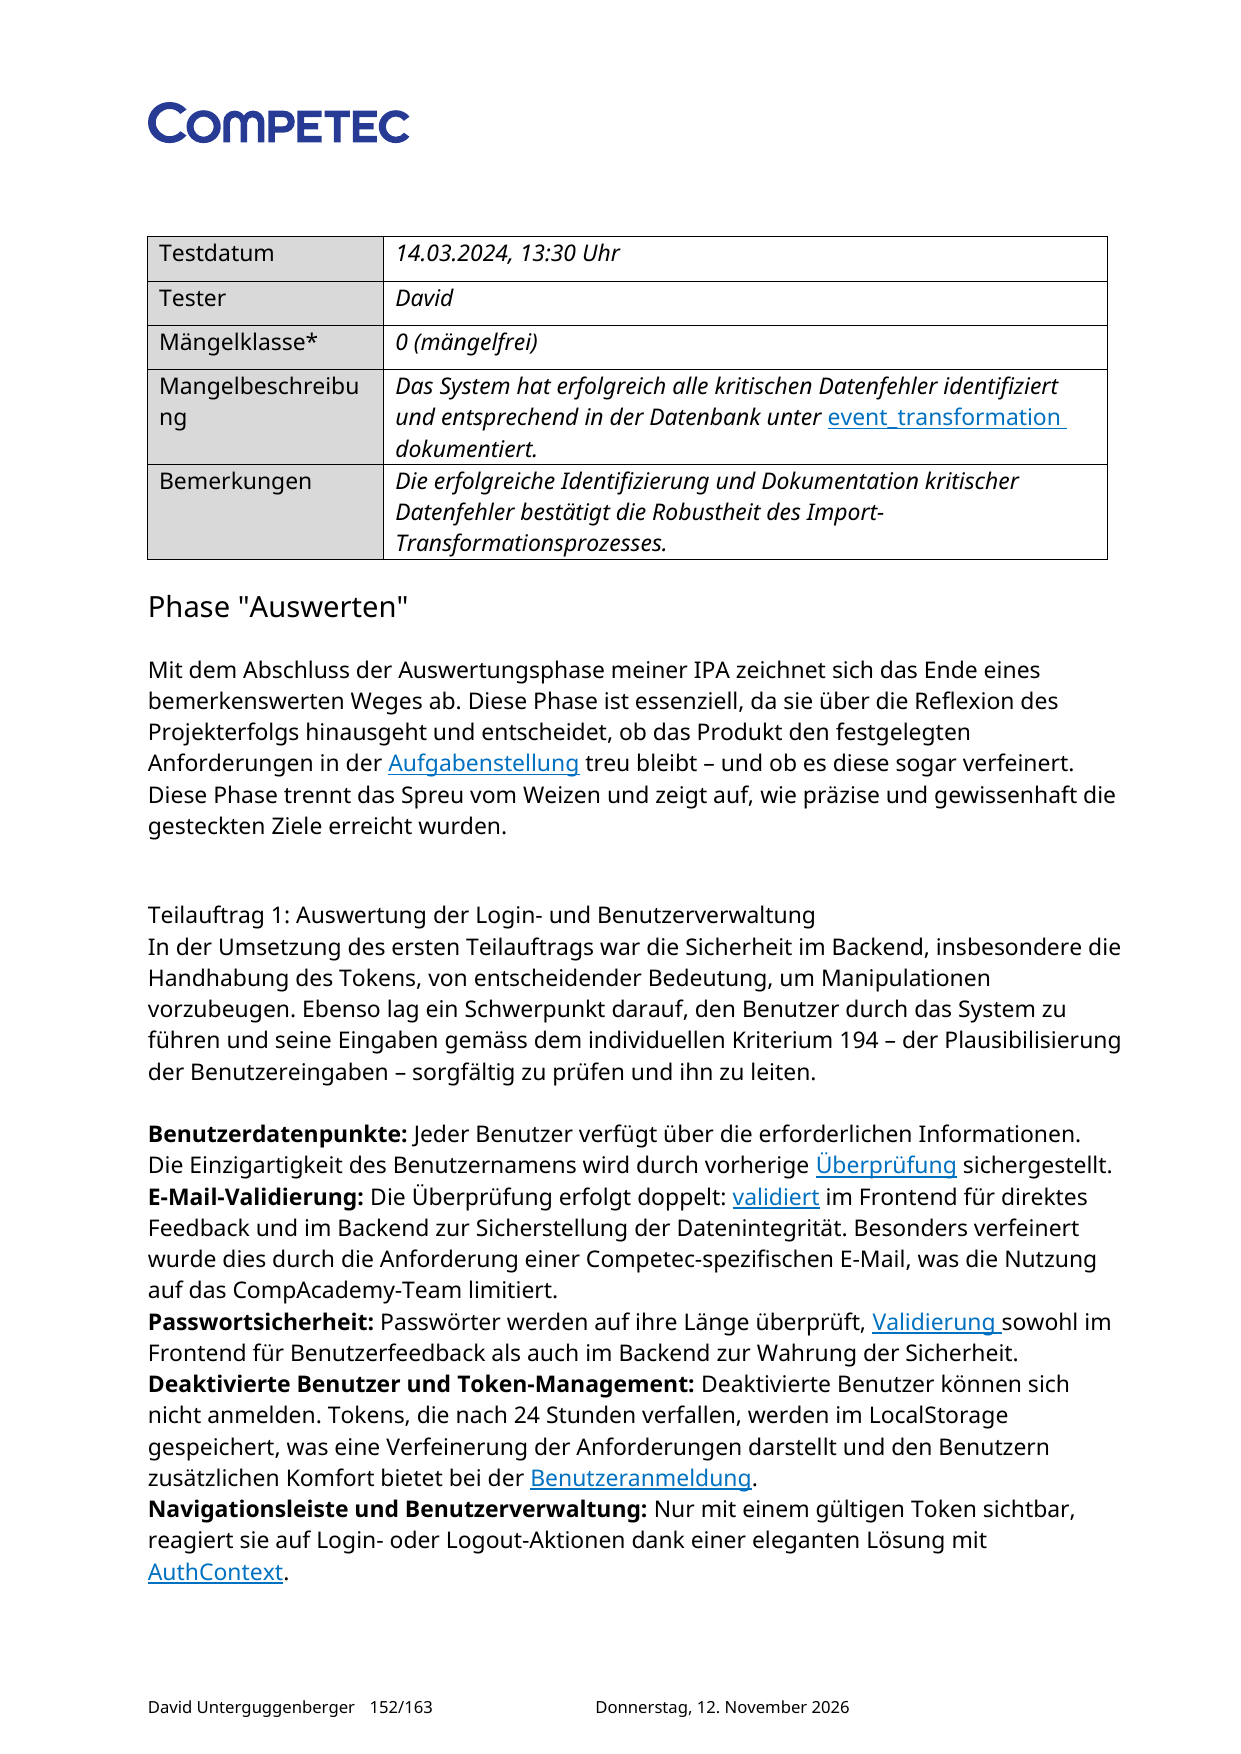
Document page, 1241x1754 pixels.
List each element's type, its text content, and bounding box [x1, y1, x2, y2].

subtitle Teilauftrag 1: Auswertung der Login- und Benutzerverwaltung [148, 899, 1122, 931]
text Navigationsleiste und Benutzerverwaltung: Nur mit einem gültigen Token sichtbar, reagiert sie auf Login- oder Logout-Aktionen dank einer eleganten Lösung mit AuthContext. [148, 1493, 1122, 1587]
table_header 14.03.2024, 13:30 Uhr [384, 237, 1107, 281]
table_cell Das System hat erfolgreich alle kritischen Datenfehler identifiziert und entsprechend in der Datenbank unter event_transformation dokumentiert. [384, 370, 1107, 464]
text E-Mail-Validierung: Die Überprüfung erfolgt doppelt: validiert im Frontend für direktes Feedback und im Backend zur Sicherstellung der Datenintegrität. Besonders verfeinert wurde dies durch die Anforderung einer Competec-spezifischen E-Mail, was die Nutzung auf das CompAcademy-Team limitiert. [148, 1181, 1122, 1306]
table_cell Bemerkungen [148, 465, 383, 559]
table_cell Mängelklasse* [148, 326, 383, 369]
text Benutzerdatenpunkte: Jeder Benutzer verfügt über die erforderlichen Informationen. Die Einzigartigkeit des Benutzernamens wird durch vorherige Überprüfung sichergestellt. [148, 1118, 1122, 1181]
table_cell Mangelbeschreibung [148, 370, 383, 464]
table_cell Die erfolgreiche Identifizierung und Dokumentation kritischer Datenfehler bestätigt die Robustheit des Import-Transformationsprozesses. [384, 465, 1107, 559]
table_cell Tester [148, 282, 383, 325]
table_header Testdatum [148, 237, 383, 281]
text Passwortsicherheit: Passwörter werden auf ihre Länge überprüft, Validierung sowohl im Frontend für Benutzerfeedback als auch im Backend zur Wahrung der Sicherheit. [148, 1306, 1122, 1368]
subtitle Phase "Auswerten" [148, 587, 1122, 626]
text Mit dem Abschluss der Auswertungsphase meiner IPA zeichnet sich das Ende eines bemerkenswerten Weges ab. Diese Phase ist essenziell, da sie über die Reflexion des Projekterfolgs hinausgeht und entscheidet, ob das Produkt den festgelegten Anforderungen in der Aufgabenstellung treu bleibt – und ob es diese sogar verfeinert. Diese Phase trennt das Spreu vom Weizen und zeigt auf, wie präzise und gewissenhaft die gesteckten Ziele erreicht wurden. [148, 653, 1122, 841]
text Deaktivierte Benutzer und Token-Management: Deaktivierte Benutzer können sich nicht anmelden. Tokens, die nach 24 Stunden verfallen, werden im LocalStorage gespeichert, was eine Verfeinerung der Anforderungen darstellt und den Benutzern zusätzlichen Komfort bietet bei der Benutzeranmeldung. [148, 1368, 1122, 1493]
text In der Umsetzung des ersten Teilauftrags war die Sicherheit im Backend, insbesondere die Handhabung des Tokens, von entscheidender Bedeutung, um Manipulationen vorzubeugen. Ebenso lag ein Schwerpunkt darauf, den Benutzer durch das System zu führen und seine Eingaben gemäss dem individuellen Kriterium 194 – der Plausibilisierung der Benutzereingaben – sorgfältig zu prüfen und ihn zu leiten. [148, 931, 1122, 1087]
table_cell David [384, 282, 1107, 325]
table_cell 0 (mängelfrei) [384, 326, 1107, 369]
